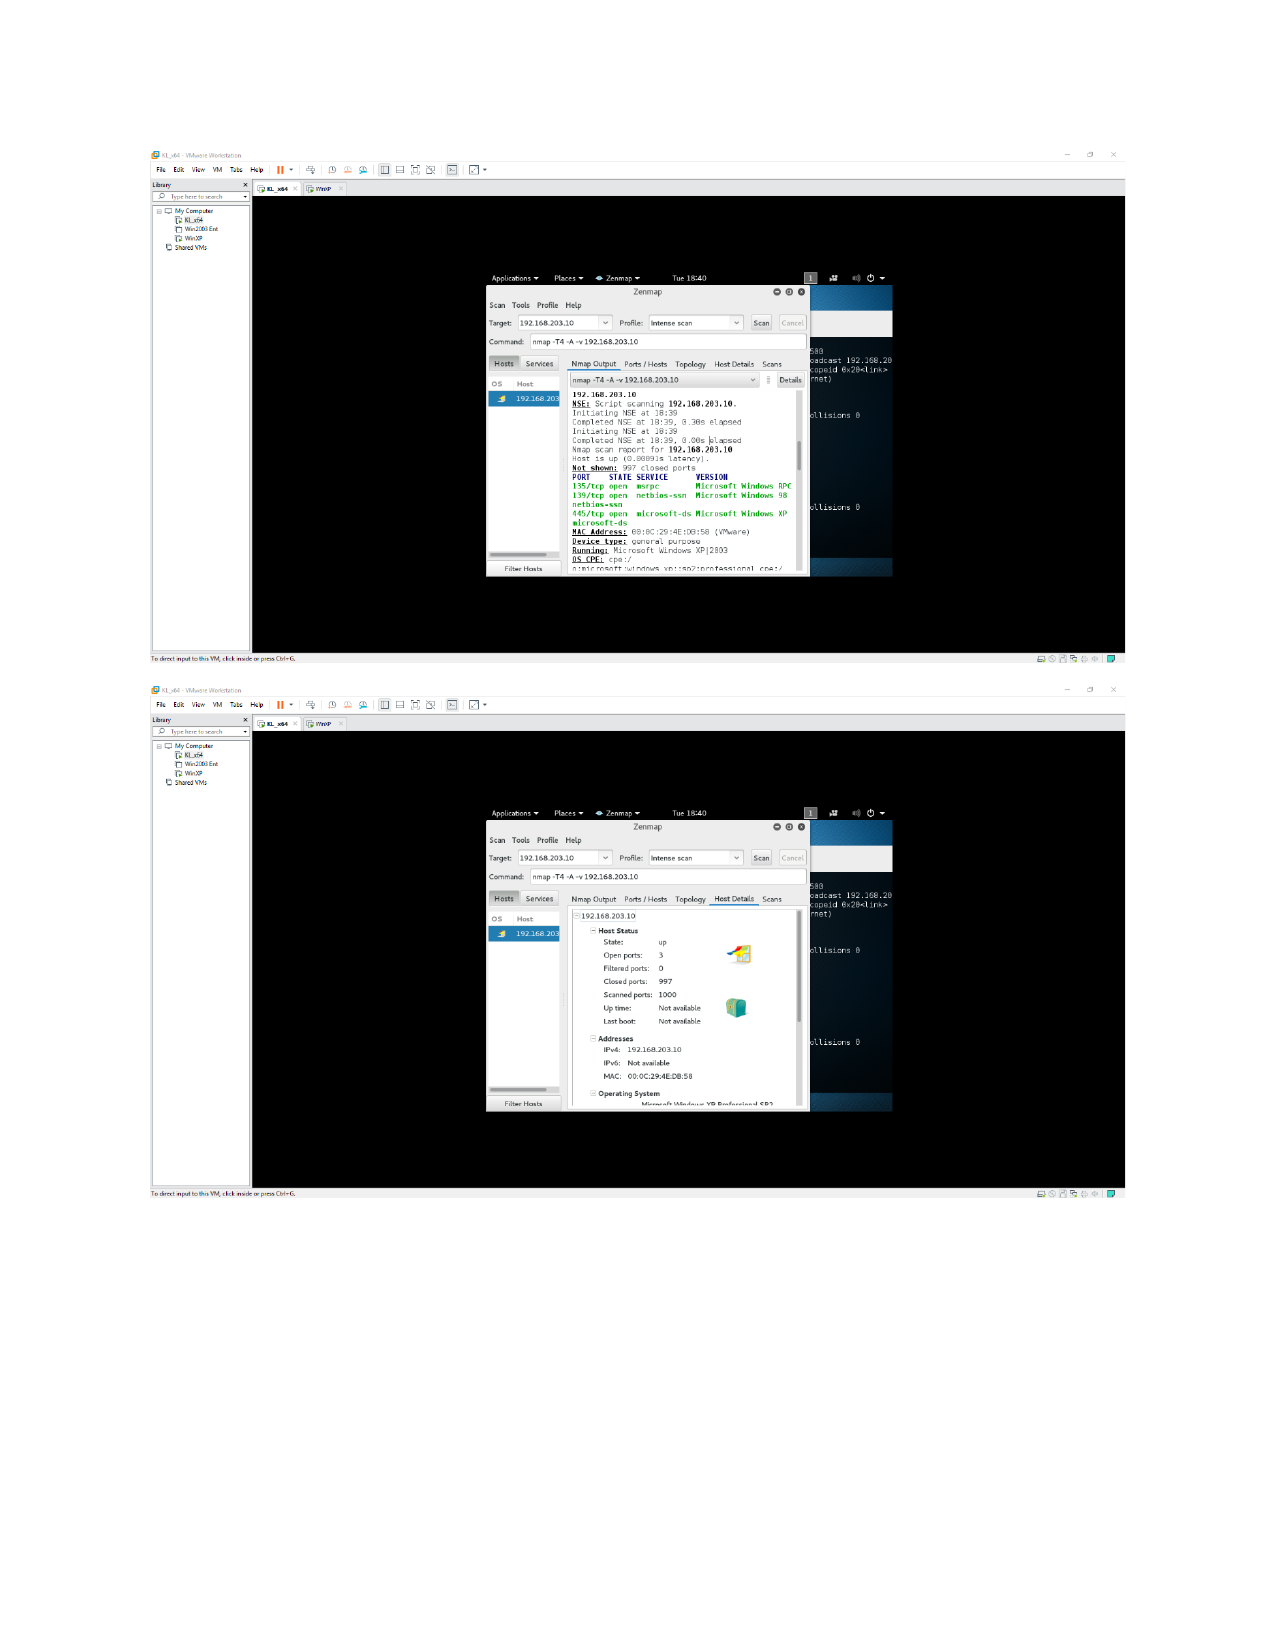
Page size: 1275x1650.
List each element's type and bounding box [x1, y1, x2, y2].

picture [150, 150, 1125, 663]
picture [150, 684, 1125, 1198]
